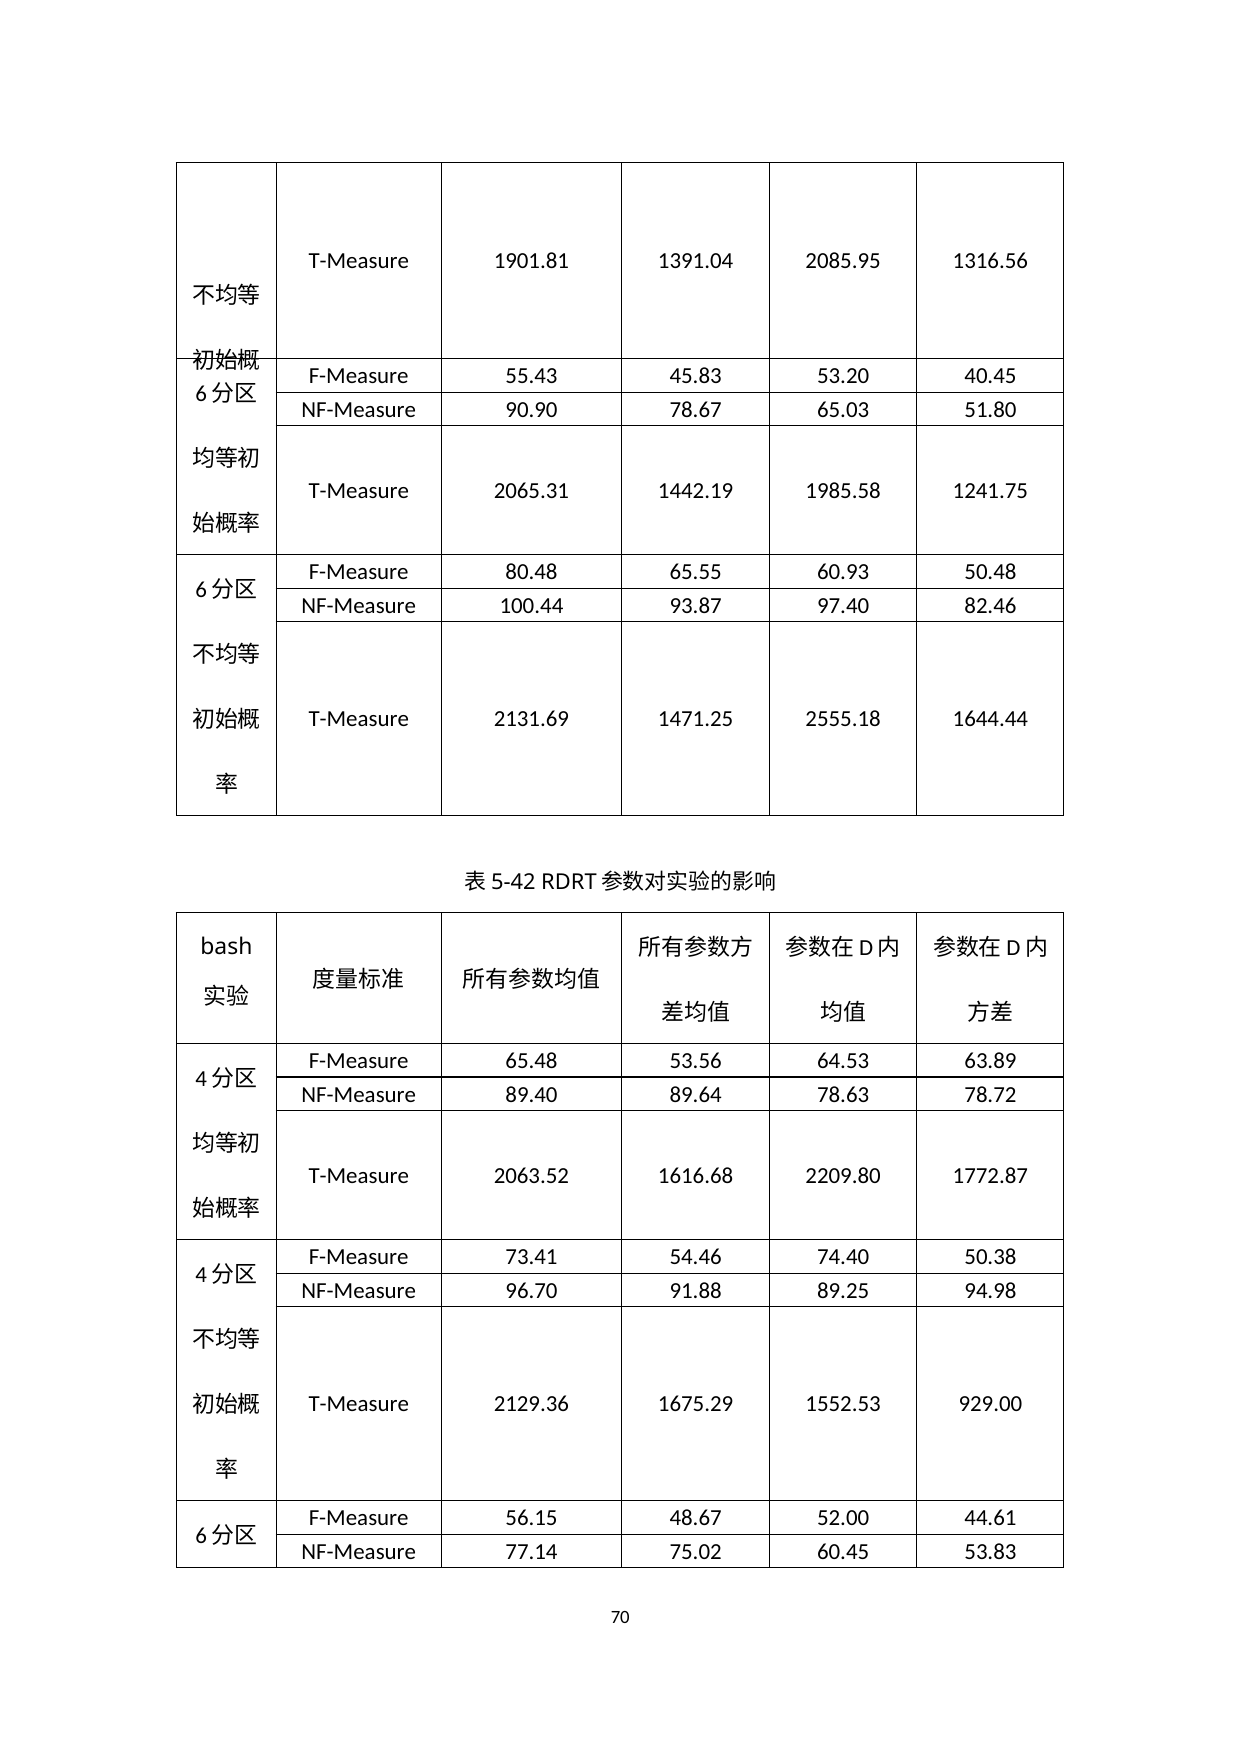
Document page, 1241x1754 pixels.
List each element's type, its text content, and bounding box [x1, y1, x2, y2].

table_cell 65.48 [442, 1044, 621, 1076]
table_cell 77.14 [442, 1535, 621, 1567]
table_cell 64.53 [770, 1044, 916, 1076]
table_cell 53.56 [622, 1044, 769, 1076]
table_cell 54.46 [622, 1240, 769, 1272]
table_cell 6分区均等初始概率 [177, 1501, 276, 1567]
table_cell 2129.36 [442, 1307, 621, 1500]
table_cell 60.45 [770, 1535, 916, 1567]
table_cell 48.67 [622, 1501, 769, 1533]
table_cell 93.87 [622, 589, 769, 621]
table_cell 2065.31 [442, 426, 621, 554]
table_cell 78.72 [917, 1078, 1063, 1110]
table_cell T-Measure [277, 426, 441, 554]
table_cell 73.41 [442, 1240, 621, 1272]
table_cell 1316.56 [917, 163, 1063, 358]
table_cell F-Measure [277, 1501, 441, 1533]
table_cell 74.40 [770, 1240, 916, 1272]
table_cell 75.02 [622, 1535, 769, 1567]
table_cell 100.44 [442, 589, 621, 621]
table_cell 2131.69 [442, 622, 621, 815]
table_cell 1644.44 [917, 622, 1063, 815]
table_cell T-Measure [277, 163, 441, 358]
table_cell 1442.19 [622, 426, 769, 554]
table_cell NF-Measure [277, 393, 441, 425]
table_cell 97.40 [770, 589, 916, 621]
table_header 参数在D内均值 [770, 913, 916, 1043]
table_cell F-Measure [277, 1044, 441, 1076]
table_cell 53.20 [770, 359, 916, 392]
table_cell 96.70 [442, 1274, 621, 1306]
table_cell 1772.87 [917, 1111, 1063, 1239]
table_cell 1241.75 [917, 426, 1063, 554]
table_cell 45.83 [622, 359, 769, 392]
table_header 度量标准 [277, 913, 441, 1043]
table_header 所有参数方差均值 [622, 913, 769, 1043]
table_cell NF-Measure [277, 1535, 441, 1567]
table_cell 89.64 [622, 1078, 769, 1110]
table_cell 4分区不均等初始概率 [177, 1240, 276, 1500]
table_cell 2209.80 [770, 1111, 916, 1239]
table_cell 929.00 [917, 1307, 1063, 1500]
text 表5-42 RDRT参数对实验的影响 [187, 863, 1053, 896]
table_cell 1471.25 [622, 622, 769, 815]
table_cell 50.48 [917, 555, 1063, 588]
table_cell 80.48 [442, 555, 621, 588]
table_header 所有参数均值 [442, 913, 621, 1043]
table_cell 82.46 [917, 589, 1063, 621]
table_cell 55.43 [442, 359, 621, 392]
table_cell 51.80 [917, 393, 1063, 425]
table_cell 65.03 [770, 393, 916, 425]
table_cell 50.38 [917, 1240, 1063, 1272]
table_header 参数在D内方差 [917, 913, 1063, 1043]
table_cell 89.25 [770, 1274, 916, 1306]
table_cell 1616.68 [622, 1111, 769, 1239]
table_cell 91.88 [622, 1274, 769, 1306]
table_cell NF-Measure [277, 1274, 441, 1306]
table_cell 1552.53 [770, 1307, 916, 1500]
table_cell 6分区均等初始概率 [177, 359, 276, 554]
table_cell T-Measure [277, 1111, 441, 1239]
table_cell 53.83 [917, 1535, 1063, 1567]
table_cell 2085.95 [770, 163, 916, 358]
table_cell 94.98 [917, 1274, 1063, 1306]
table_cell 2555.18 [770, 622, 916, 815]
table_cell 89.40 [442, 1078, 621, 1110]
table_cell 52.00 [770, 1501, 916, 1533]
table_cell F-Measure [277, 555, 441, 588]
table_cell 6分区不均等初始概率 [177, 555, 276, 815]
table_cell 2063.52 [442, 1111, 621, 1239]
table_cell F-Measure [277, 359, 441, 392]
table_cell 60.93 [770, 555, 916, 588]
table_cell 44.61 [917, 1501, 1063, 1533]
table_cell NF-Measure [277, 1078, 441, 1110]
table_cell T-Measure [277, 622, 441, 815]
table_cell 63.89 [917, 1044, 1063, 1076]
table_cell 4分区均等初始概率 [177, 1044, 276, 1239]
table_cell 40.45 [917, 359, 1063, 392]
table_cell 90.90 [442, 393, 621, 425]
table_cell 56.15 [442, 1501, 621, 1533]
table_cell 1985.58 [770, 426, 916, 554]
table_cell NF-Measure [277, 589, 441, 621]
table_cell T-Measure [277, 1307, 441, 1500]
table_cell F-Measure [277, 1240, 441, 1272]
table_cell 78.67 [622, 393, 769, 425]
table_cell 1901.81 [442, 163, 621, 358]
table_cell 1675.29 [622, 1307, 769, 1500]
table_cell 1391.04 [622, 163, 769, 358]
table_cell 65.55 [622, 555, 769, 588]
table_cell 78.63 [770, 1078, 916, 1110]
table_header bash实验 [177, 913, 276, 1043]
